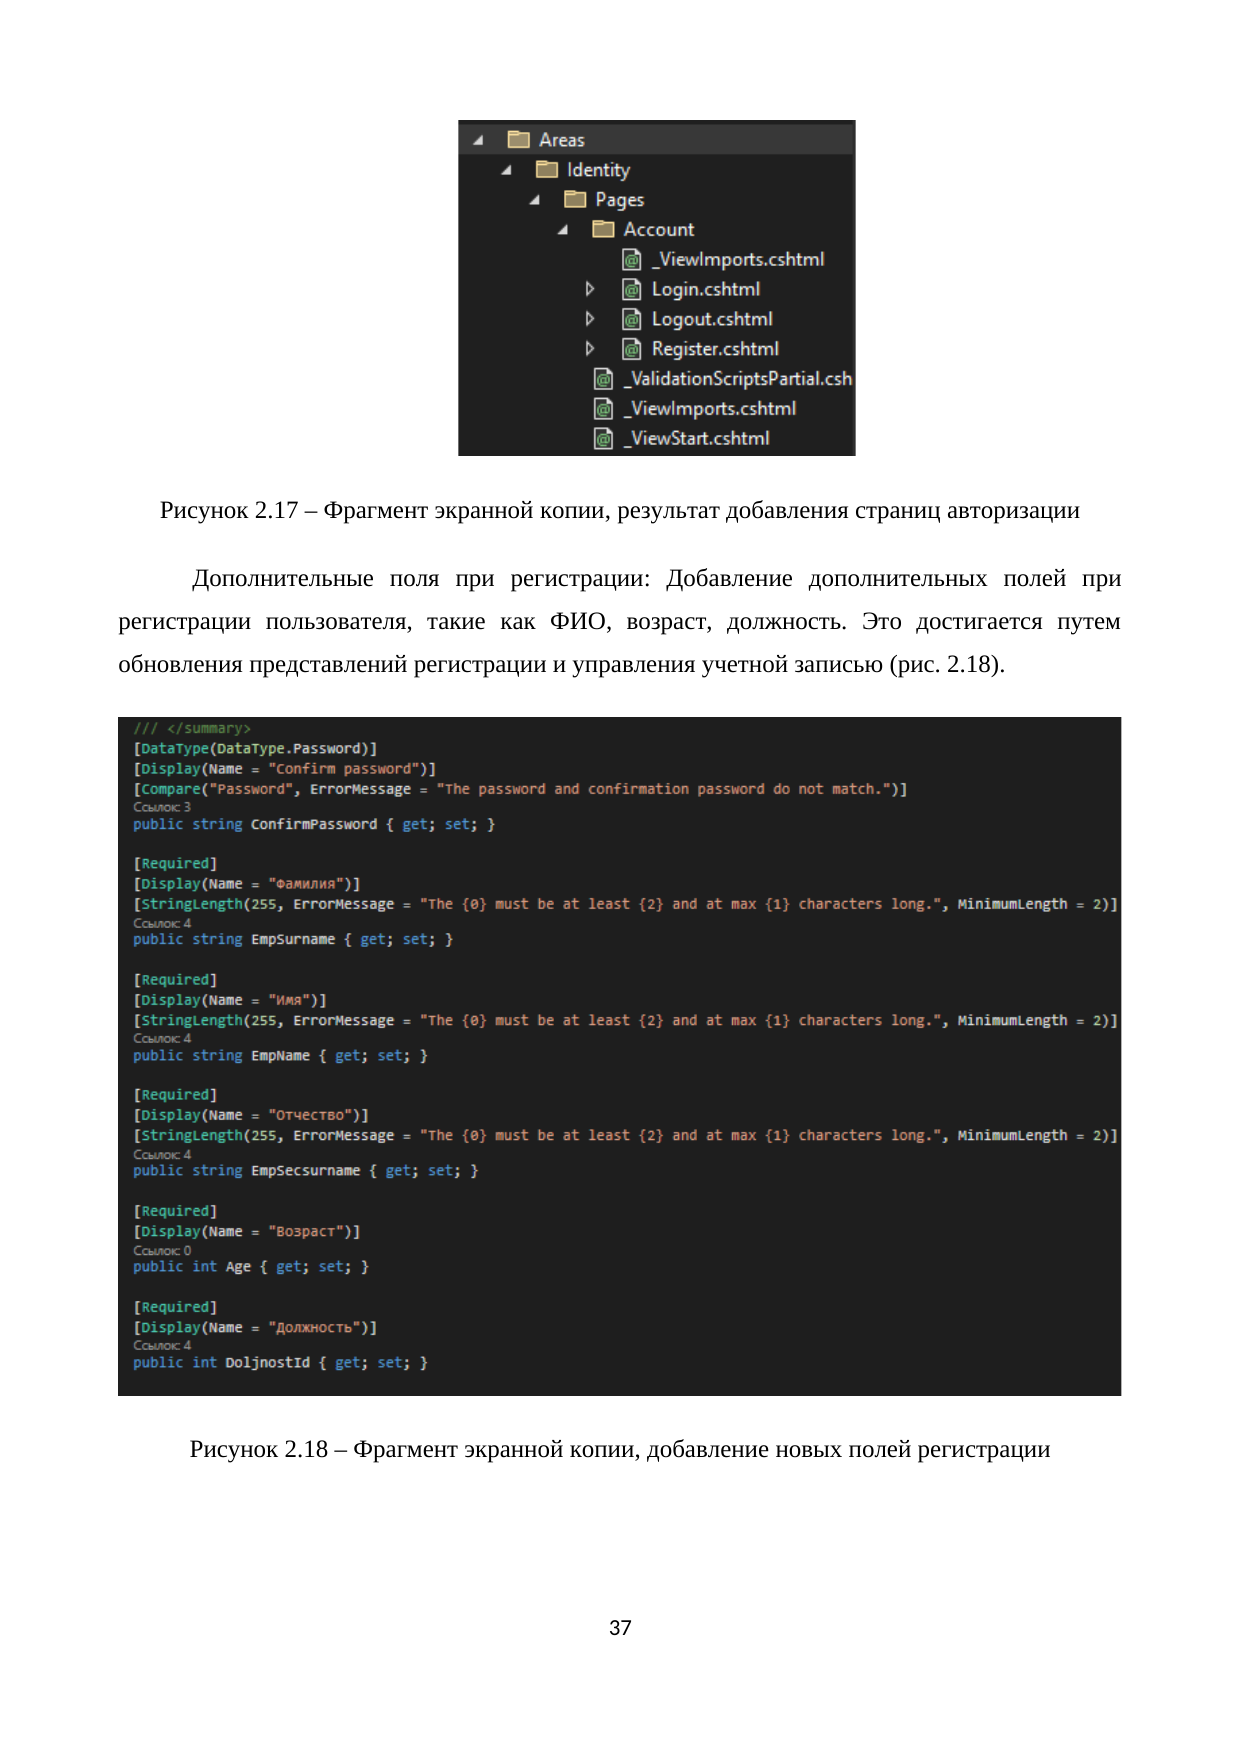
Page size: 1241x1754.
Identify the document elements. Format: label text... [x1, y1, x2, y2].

picture [458, 120, 856, 456]
text Дополнительные поля при регистрации: Добавление дополнительных полей при регистрации пользователя, такие как ФИО, возраст, должность. Это достигается путем обновления представлений регистрации и управления учетной записью (рис. 2.18). [118, 563, 1122, 678]
picture [118, 717, 1122, 1396]
text Рисунок 2.18 – Фрагмент экранной копии, добавление новых полей регистрации [118, 1434, 1122, 1463]
text Рисунок 2.17 – Фрагмент экранной копии, результат добавления страниц авторизации [118, 495, 1122, 523]
